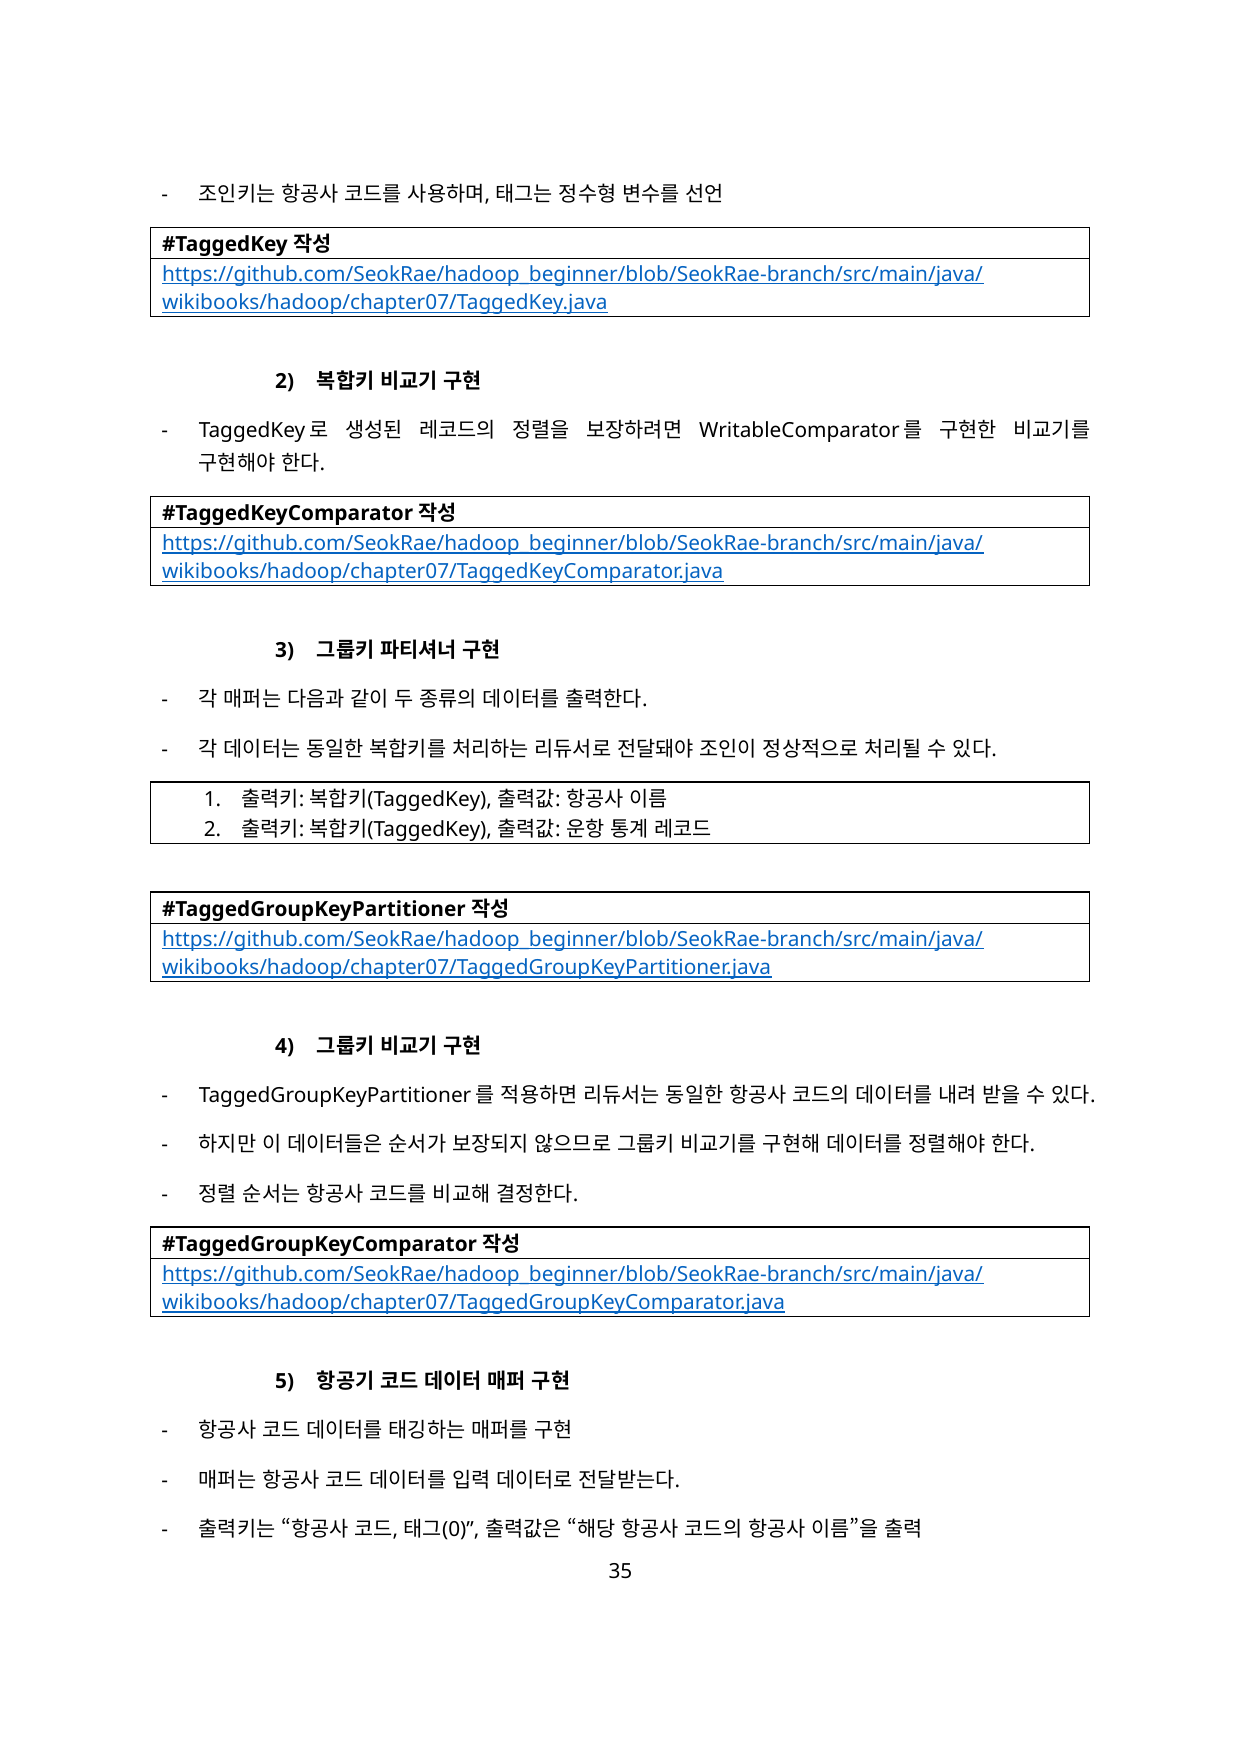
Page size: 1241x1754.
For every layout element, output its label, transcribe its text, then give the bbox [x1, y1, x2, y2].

table_header 출력키: 복합키(TaggedKey), 출력값: 항공사 이름 출력키: 복합키(TaggedKey), 출력값: 운항 통계 레코드 [151, 783, 1089, 843]
table_cell https://github.com/SeokRae/hadoop_beginner/blob/SeokRae-branch/src/main/java/wikibooks/hadoop/chapter07/TaggedKey.java [151, 259, 1089, 316]
table_header #TaggedGroupKeyPartitioner 작성 [151, 893, 1089, 923]
list TaggedGroupKeyPartitioner를 적용하면 리듀서는 동일한 항공사 코드의 데이터를 내려 받을 수 있다. [161, 1078, 1090, 1109]
list 각 데이터는 동일한 복합키를 처리하는 리듀서로 전달돼야 조인이 정상적으로 처리될 수 있다. [161, 732, 1090, 762]
table_cell https://github.com/SeokRae/hadoop_beginner/blob/SeokRae-branch/src/main/java/wikibooks/hadoop/chapter07/TaggedKeyComparator.java [151, 528, 1089, 585]
list 정렬 순서는 항공사 코드를 비교해 결정한다. [161, 1177, 1090, 1207]
list 각 매퍼는 다음과 같이 두 종류의 데이터를 출력한다. [161, 683, 1090, 713]
list 그룹키 파티셔너 구현 [275, 633, 1090, 663]
list 복합키 비교기 구현 [275, 364, 1090, 394]
list 항공기 코드 데이터 매퍼 구현 [275, 1364, 1090, 1394]
list 항공사 코드 데이터를 태깅하는 매퍼를 구현 [161, 1413, 1090, 1444]
list 하지만 이 데이터들은 순서가 보장되지 않으므로 그룹키 비교기를 구현해 데이터를 정렬해야 한다. [161, 1128, 1090, 1158]
list 출력키는 “항공사 코드, 태그(0)”, 출력값은 “해당 항공사 코드의 항공사 이름”을 출력 [161, 1512, 1090, 1542]
list 매퍼는 항공사 코드 데이터를 입력 데이터로 전달받는다. [161, 1463, 1090, 1493]
list 조인키는 항공사 코드를 사용하며, 태그는 정수형 변수를 선언 [161, 177, 1090, 207]
table_header #TaggedGroupKeyComparator 작성 [151, 1228, 1089, 1258]
list TaggedKey로 생성된 레코드의 정렬을 보장하려면 WritableComparator를 구현한 비교기를 구현해야 한다. [161, 413, 1090, 477]
table_header #TaggedKey 작성 [151, 228, 1089, 258]
table_header #TaggedKeyComparator 작성 [151, 497, 1089, 527]
table_cell https://github.com/SeokRae/hadoop_beginner/blob/SeokRae-branch/src/main/java/wikibooks/hadoop/chapter07/TaggedGroupKeyComparator.java [151, 1259, 1089, 1316]
table_cell https://github.com/SeokRae/hadoop_beginner/blob/SeokRae-branch/src/main/java/wikibooks/hadoop/chapter07/TaggedGroupKeyPartitioner.java [151, 924, 1089, 981]
list 그룹키 비교기 구현 [275, 1029, 1090, 1059]
